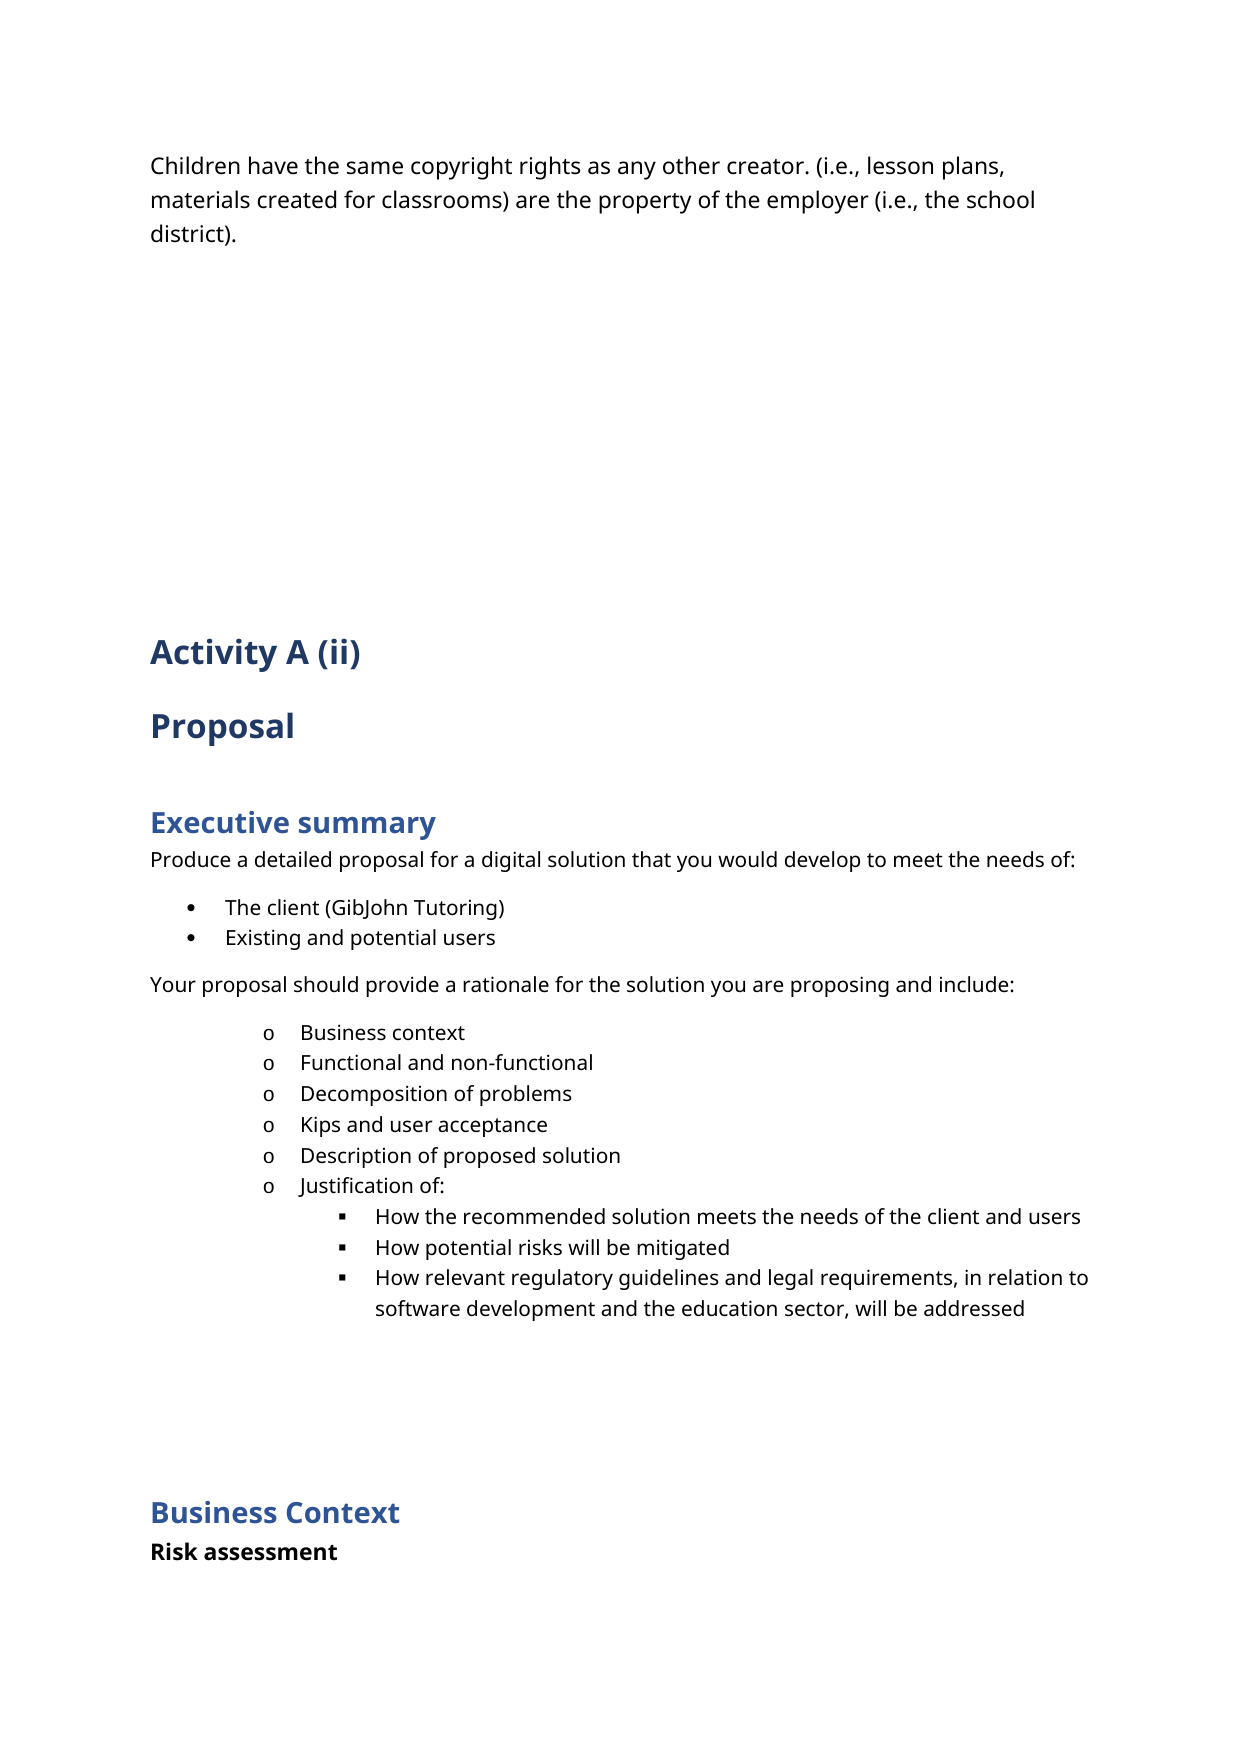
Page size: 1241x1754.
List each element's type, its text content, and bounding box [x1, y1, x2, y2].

list Existing and potential users [187, 923, 1090, 952]
list Functional and non-functional [262, 1048, 1090, 1077]
text Risk assessment [150, 1535, 1090, 1567]
list Justification of: [262, 1171, 1090, 1200]
text Children have the same copyright rights as any other creator. (i.e., lesson plans, materials created for classrooms) are the property of the employer (i.e., the school district). [150, 150, 1090, 249]
list Business context [262, 1018, 1090, 1046]
text Produce a detailed proposal for a digital solution that you would develop to meet the needs of: [150, 845, 1090, 874]
subtitle Executive summary [150, 802, 1090, 842]
list Kips and user acceptance [262, 1110, 1090, 1138]
list How potential risks will be mitigated [337, 1233, 1090, 1261]
subtitle Activity A (ii) [150, 629, 1090, 674]
list The client (GibJohn Tutoring) [187, 893, 1090, 921]
text Your proposal should provide a rationale for the solution you are proposing and include: [150, 971, 1090, 999]
list Decomposition of problems [262, 1079, 1090, 1108]
list How the recommended solution meets the needs of the client and users [337, 1202, 1090, 1231]
list How relevant regulatory guidelines and legal requirements, in relation to software development and the education sector, will be addressed [337, 1263, 1090, 1322]
subtitle Business Context [150, 1493, 1090, 1532]
subtitle Proposal [150, 703, 1090, 748]
list Description of proposed solution [262, 1141, 1090, 1169]
